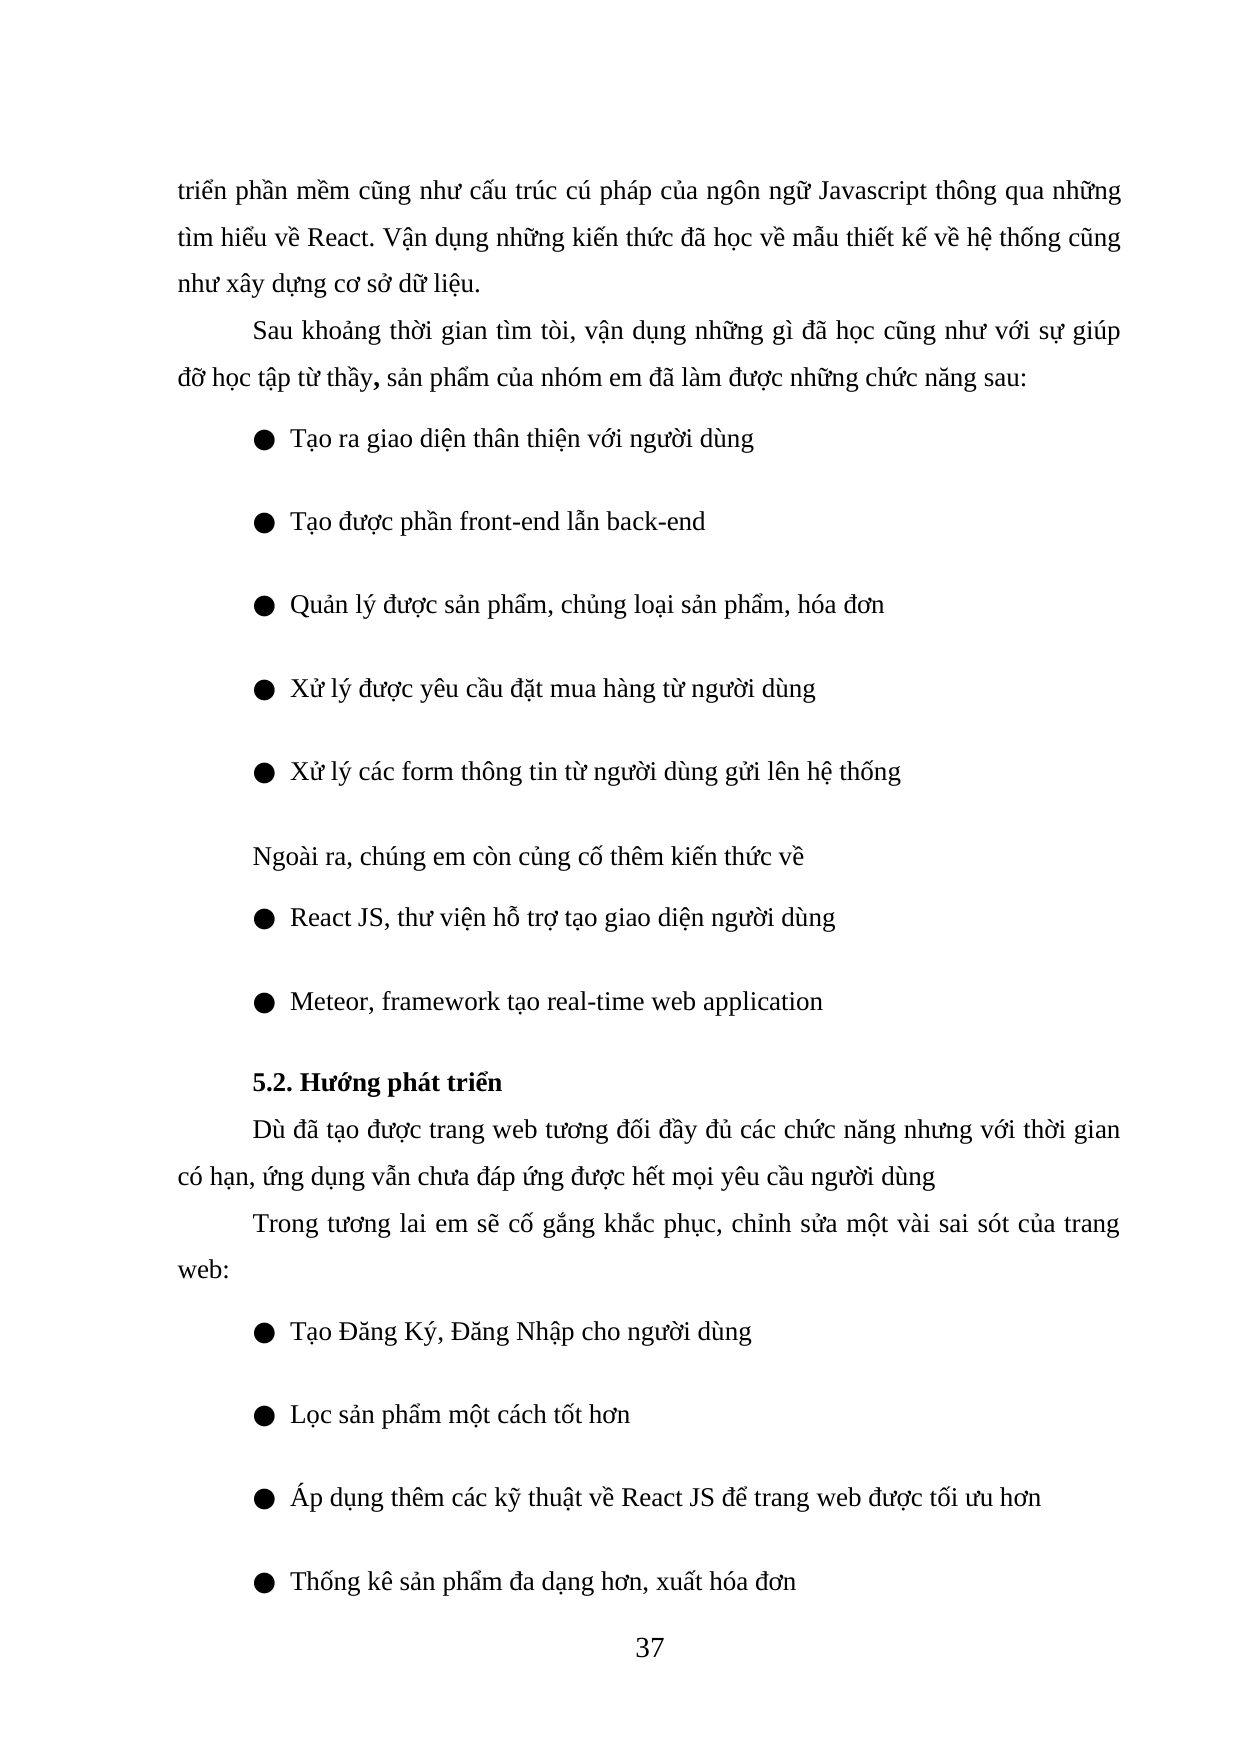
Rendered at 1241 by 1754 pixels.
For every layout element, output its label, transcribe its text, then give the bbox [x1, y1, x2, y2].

list Xử lý được yêu cầu đặt mua hàng từ người dùng [252, 657, 1122, 712]
text Dù đã tạo được trang web tương đối đầy đủ các chức năng nhưng với thời gian có hạn, ứng dụng vẫn chưa đáp ứng được hết mọi yêu cầu người dùng [177, 1113, 1122, 1191]
list Tạo Đăng Ký, Đăng Nhập cho người dùng [252, 1300, 1122, 1356]
list React JS, thư viện hỗ trợ tạo giao diện người dùng [252, 887, 1122, 942]
list Tạo được phần front-end lẫn back-end [252, 491, 1122, 546]
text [177, 174, 1122, 298]
text Trong tương lai em sẽ cố gắng khắc phục, chỉnh sửa một vài sai sót của trang web: [177, 1207, 1122, 1285]
text Sau khoảng thời gian tìm tòi, vận dụng những gì đã học cũng như với sự giúp đỡ học tập từ thầy, sản phẩm của nhóm em đã làm được những chức năng sau: [177, 314, 1122, 392]
text Ngoài ra, chúng em còn củng cố thêm kiến thức về [252, 840, 1122, 871]
list Meteor, framework tạo real-time web application [252, 970, 1122, 1026]
list Xử lý các form thông tin từ người dùng gửi lên hệ thống [252, 740, 1122, 796]
list Quản lý được sản phẩm, chủng loại sản phẩm, hóa đơn [252, 574, 1122, 629]
list Thống kê sản phẩm đa dạng hơn, xuất hóa đơn [252, 1550, 1122, 1605]
list Lọc sản phẩm một cách tốt hơn [252, 1383, 1122, 1439]
list Áp dụng thêm các kỹ thuật về React JS để trang web được tối ưu hơn [252, 1467, 1122, 1522]
subtitle 5.2. Hướng phát triển [252, 1066, 1122, 1097]
list Tạo ra giao diện thân thiện với người dùng [252, 407, 1122, 463]
